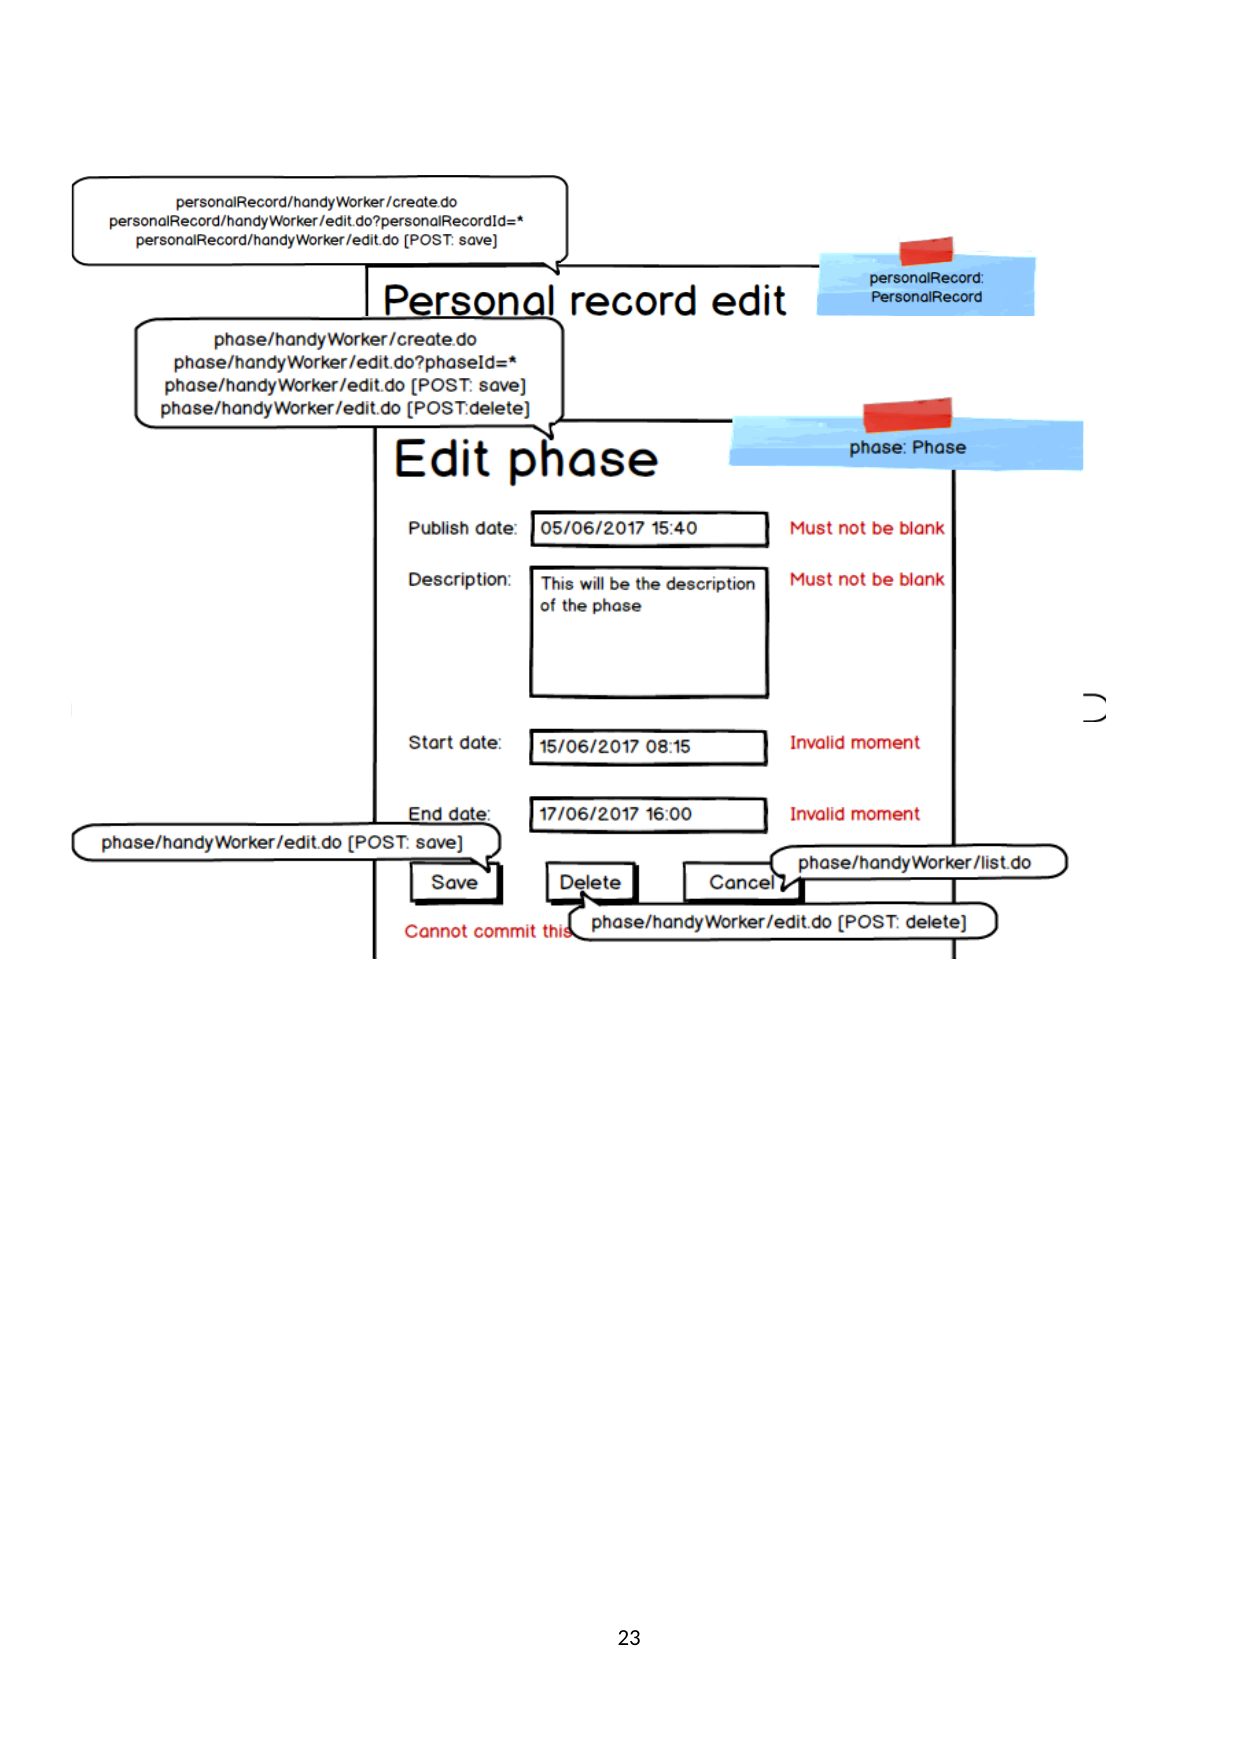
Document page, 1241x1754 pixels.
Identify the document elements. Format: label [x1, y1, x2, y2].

picture [71, 175, 1106, 959]
